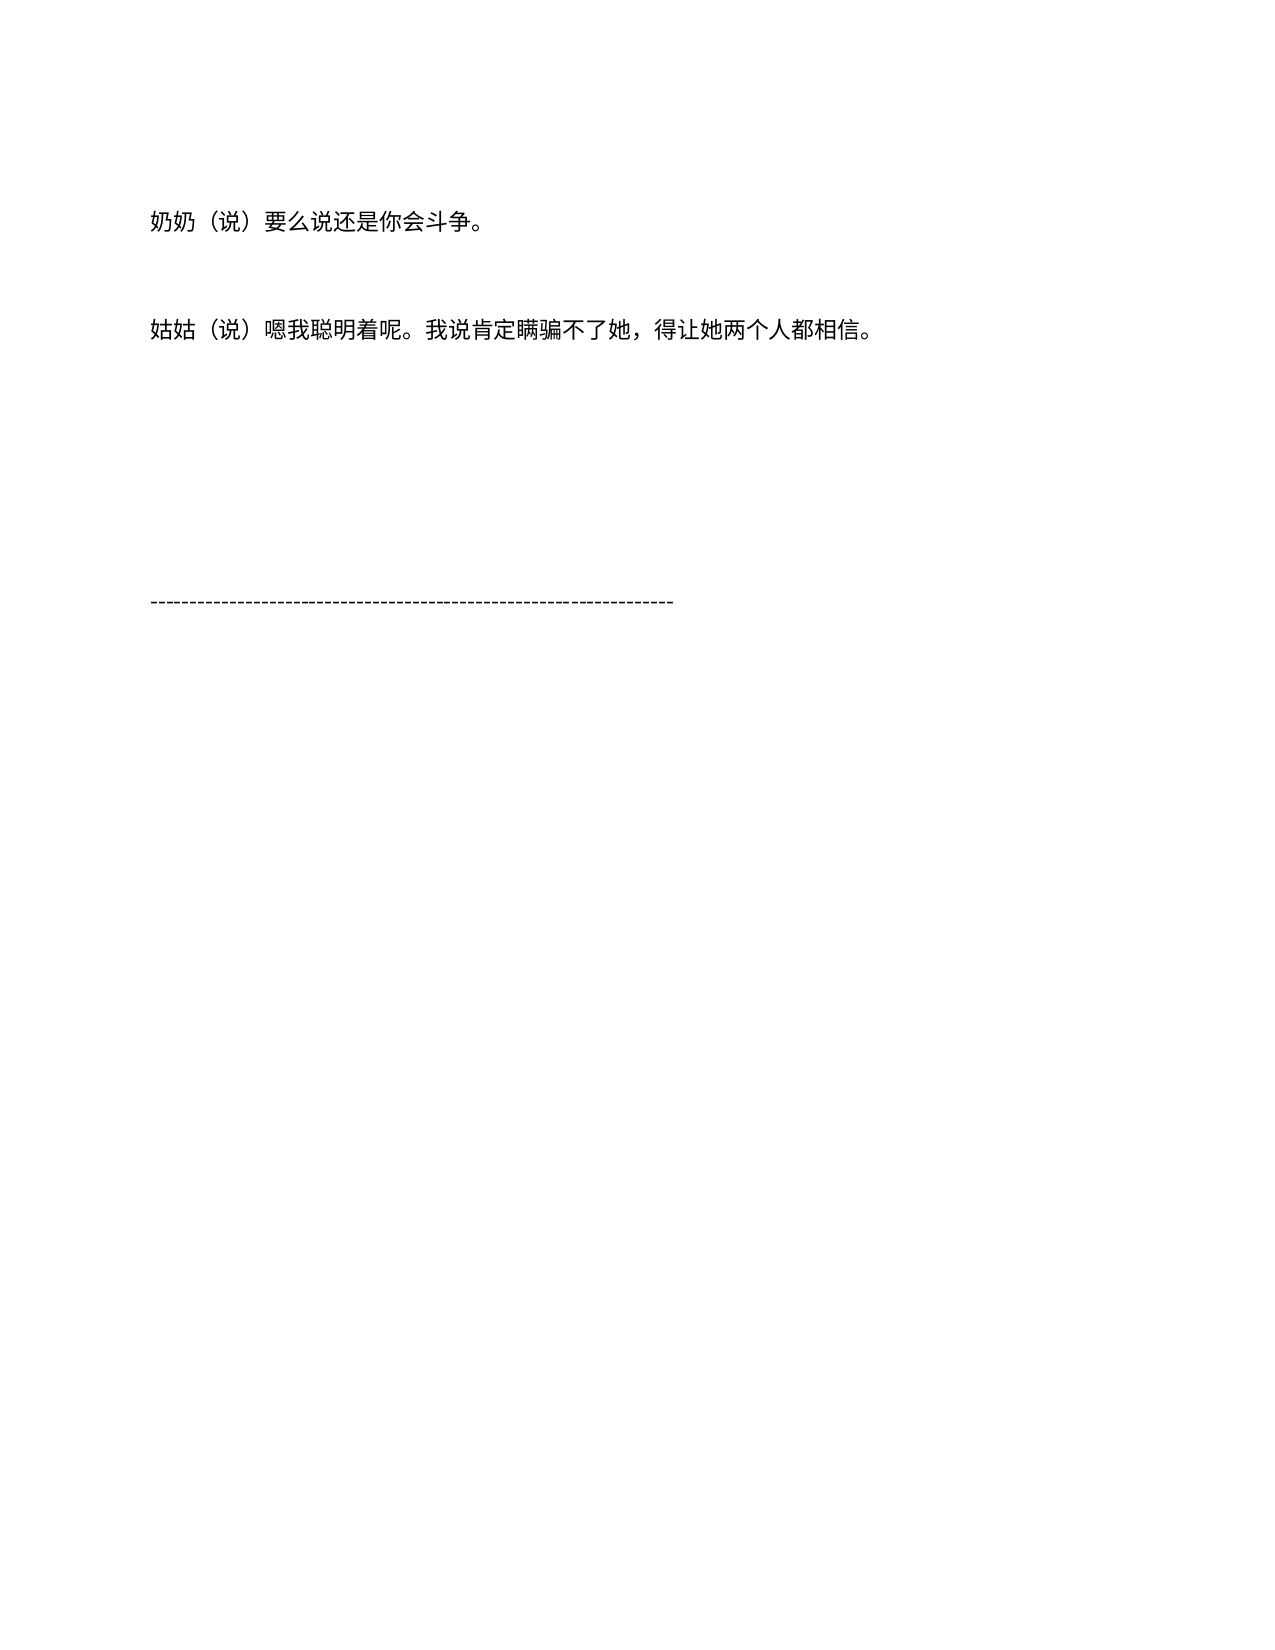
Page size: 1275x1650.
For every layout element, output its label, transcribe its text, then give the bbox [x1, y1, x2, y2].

text 奶奶（说）要么说还是你会斗争。 [150, 204, 1125, 237]
text ------------------------------------------------------------------ [150, 582, 1125, 616]
text 姑姑（说）嗯我聪明着呢。我说肯定瞒骗不了她，得让她两个人都相信。 [150, 312, 1125, 345]
